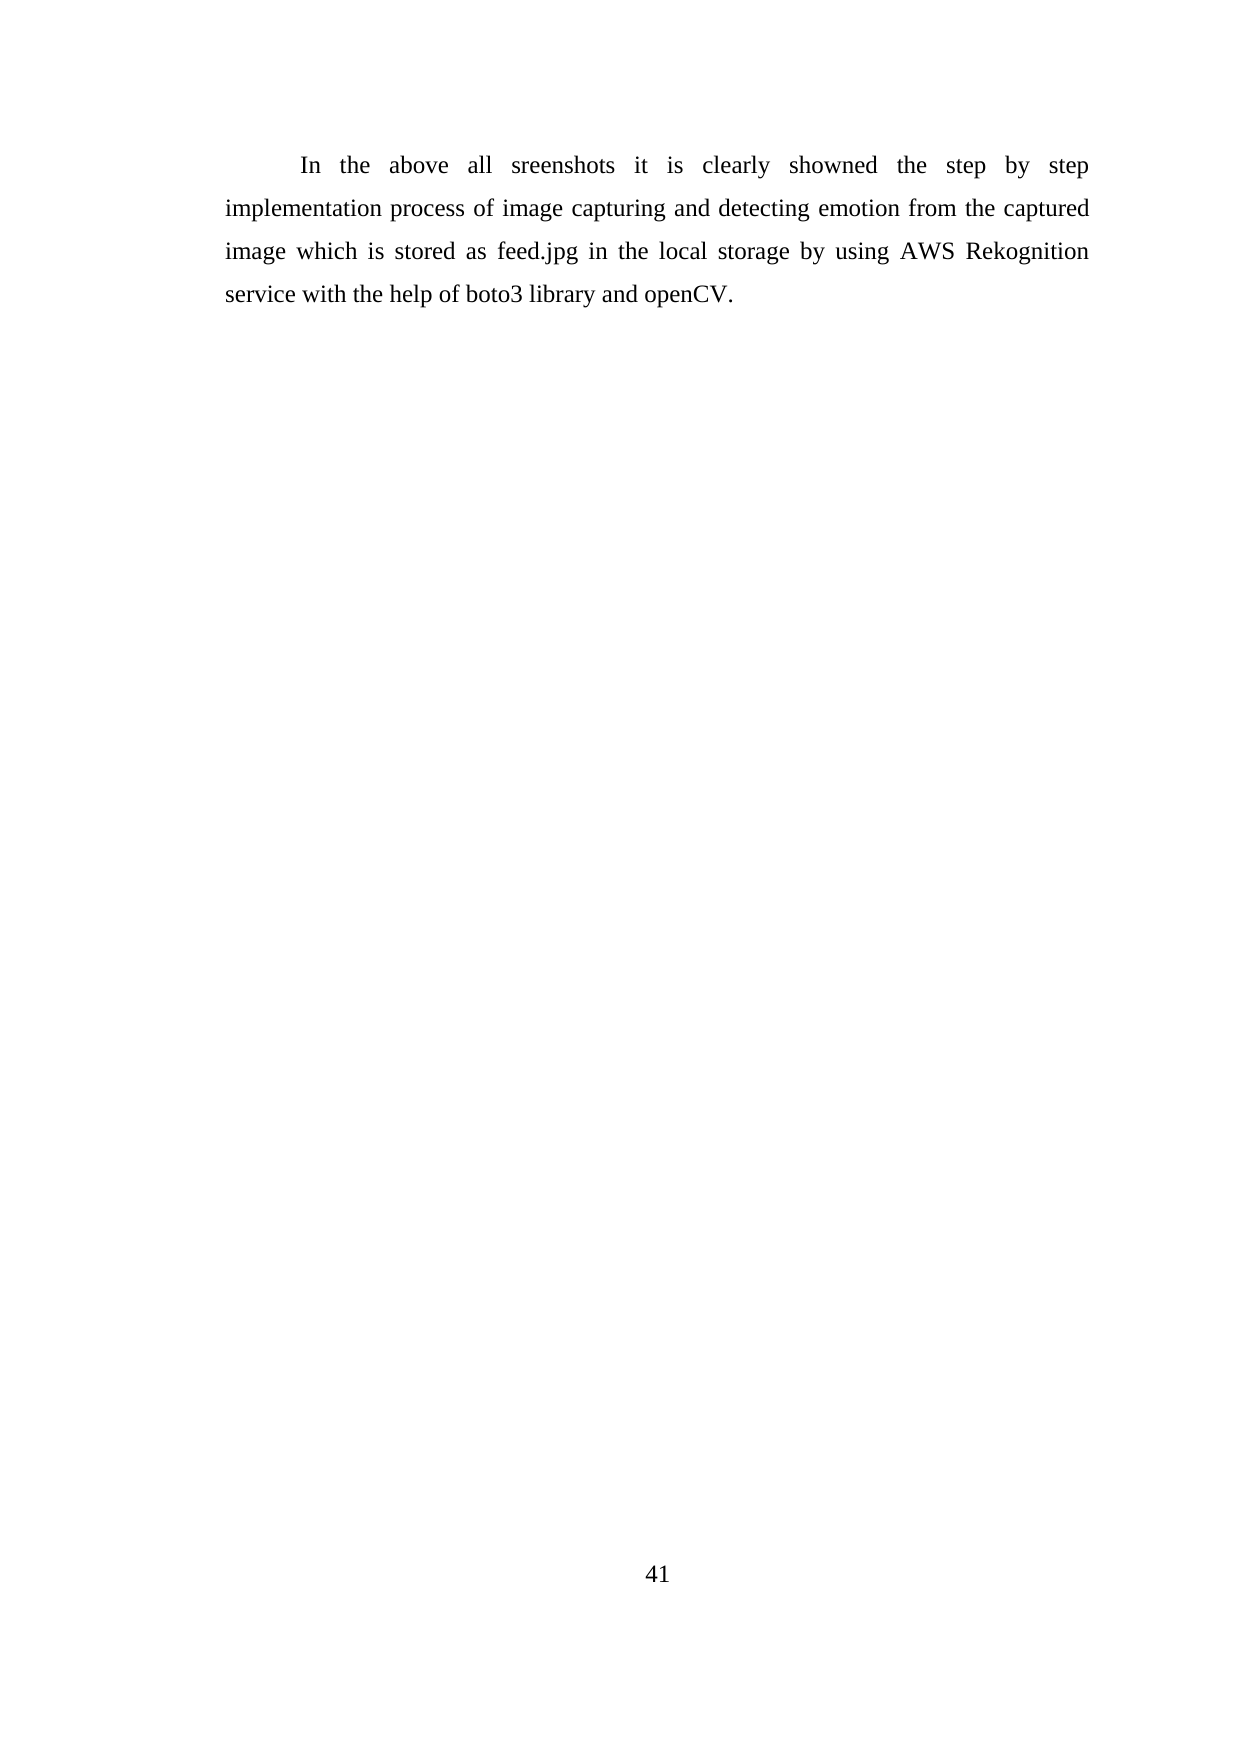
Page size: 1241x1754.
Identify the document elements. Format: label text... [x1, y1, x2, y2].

text In the above all sreenshots it is clearly showned the step by step implementation process of image capturing and detecting emotion from the captured image which is stored as feed.jpg in the local storage by using AWS Rekognition service with the help of boto3 library and openCV. [225, 150, 1090, 308]
text 41 [225, 1559, 1090, 1587]
